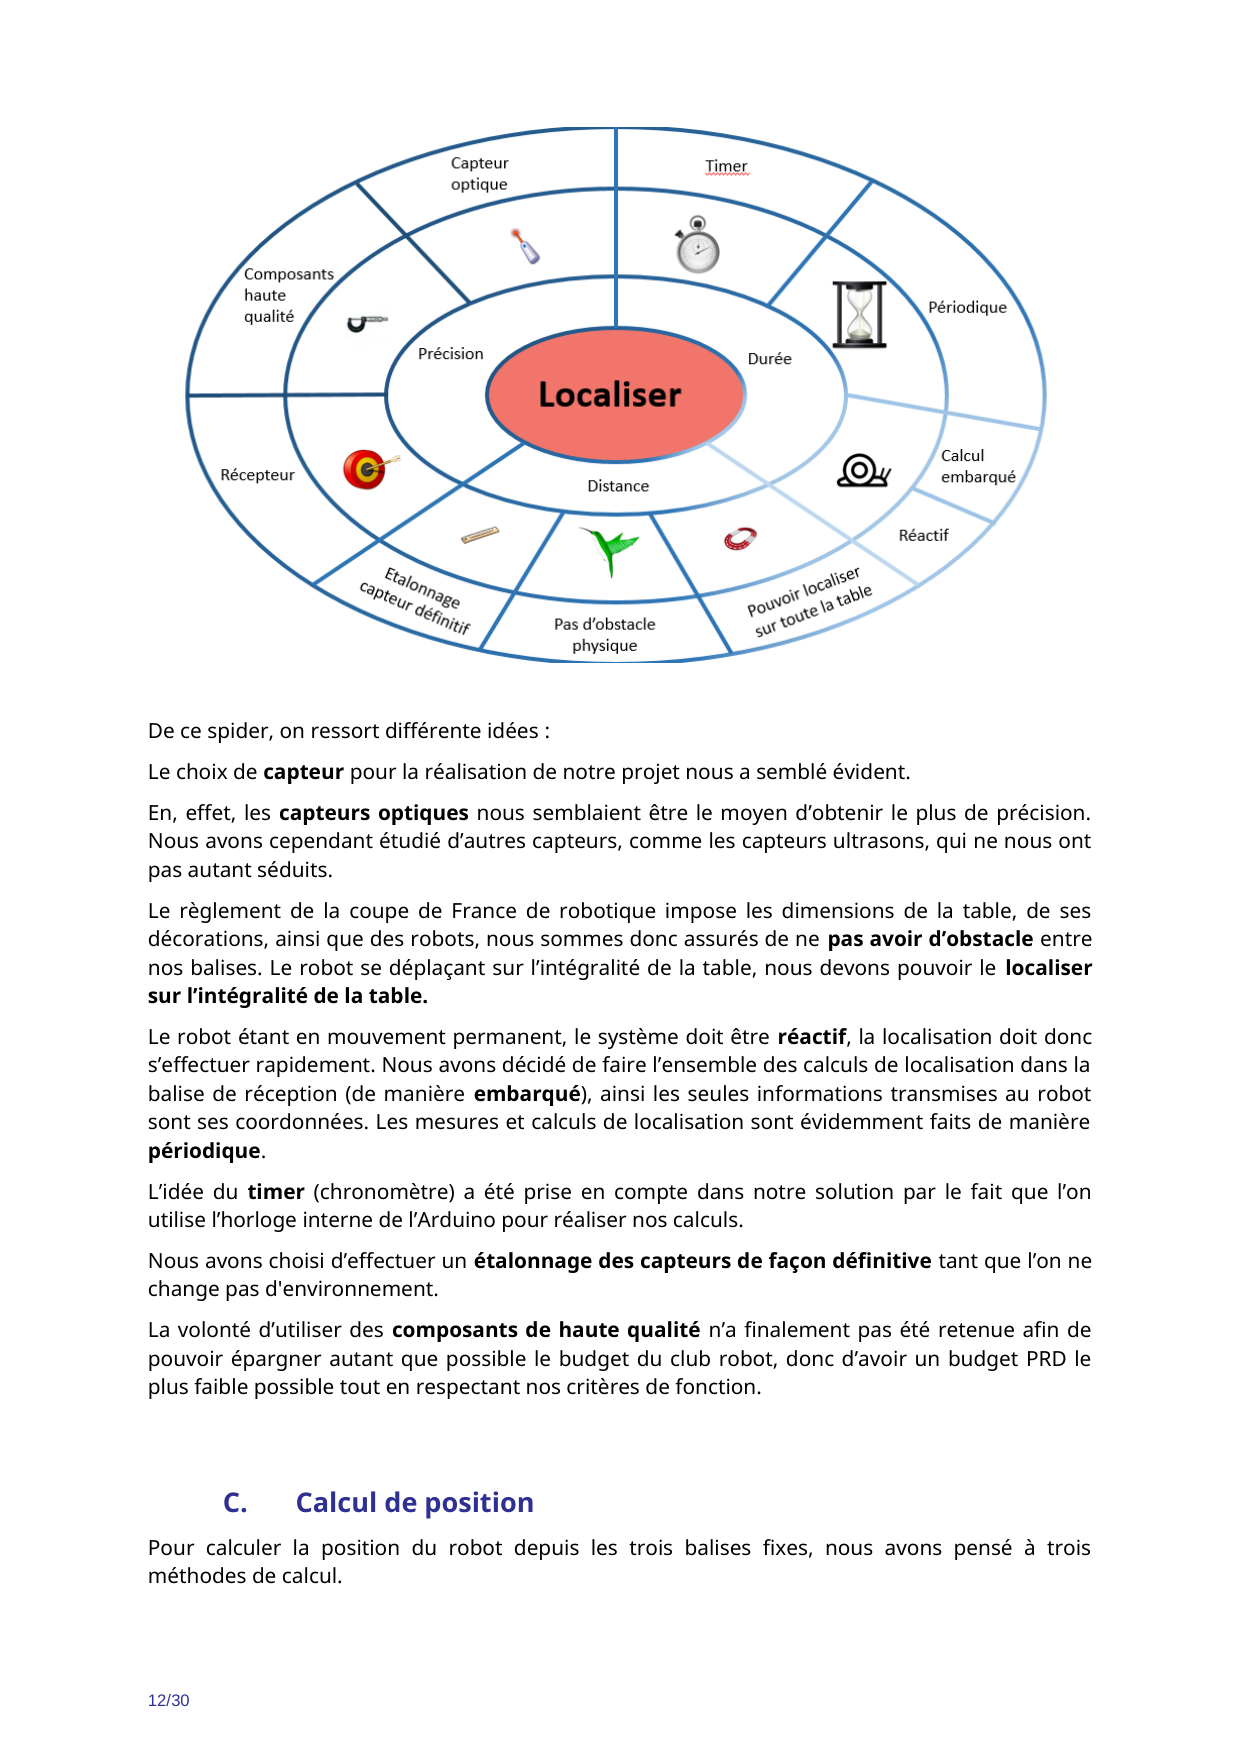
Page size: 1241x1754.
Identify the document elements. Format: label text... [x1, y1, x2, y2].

text Le choix de capteur pour la réalisation de notre projet nous a semblé évident. [148, 757, 1092, 786]
text Pour calculer la position du robot depuis les trois balises fixes, nous avons pensé à trois méthodes de calcul. [148, 1533, 1092, 1590]
text En, effet, les capteurs optiques nous semblaient être le moyen d’obtenir le plus de précision. Nous avons cependant étudié d’autres capteurs, comme les capteurs ultrasons, qui ne nous ont pas autant séduits. [148, 798, 1092, 883]
text La volonté d’utiliser des composants de haute qualité n’a finalement pas été retenue afin de pouvoir épargner autant que possible le budget du club robot, donc d’avoir un budget PRD le plus faible possible tout en respectant nos critères de fonction. [148, 1316, 1092, 1401]
text Le règlement de la coupe de France de robotique impose les dimensions de la table, de ses décorations, ainsi que des robots, nous sommes donc assurés de ne pas avoir d’obstacle entre nos balises. Le robot se déplaçant sur l’intégralité de la table, nous devons pouvoir le localiser sur l’intégralité de la table. [148, 896, 1092, 1009]
text Nous avons choisi d’effectuer un étalonnage des capteurs de façon définitive tant que l’on ne change pas d'environnement. [148, 1246, 1092, 1303]
text Le robot étant en mouvement permanent, le système doit être réactif, la localisation doit donc s’effectuer rapidement. Nous avons décidé de faire l’ensemble des calculs de localisation dans la balise de réception (de manière embarqué), ainsi les seules informations transmises au robot sont ses coordonnées. Les mesures et calculs de localisation sont évidemment faits de manière périodique. [148, 1022, 1092, 1164]
text L’idée du timer (chronomètre) a été prise en compte dans notre solution par le fait que l’on utilise l’horloge interne de l’Arduino pour réaliser nos calculs. [148, 1177, 1092, 1234]
text De ce spider, on ressort différente idées : [148, 716, 1092, 744]
picture [147, 127, 1086, 663]
subtitle Calcul de position [223, 1483, 1092, 1520]
